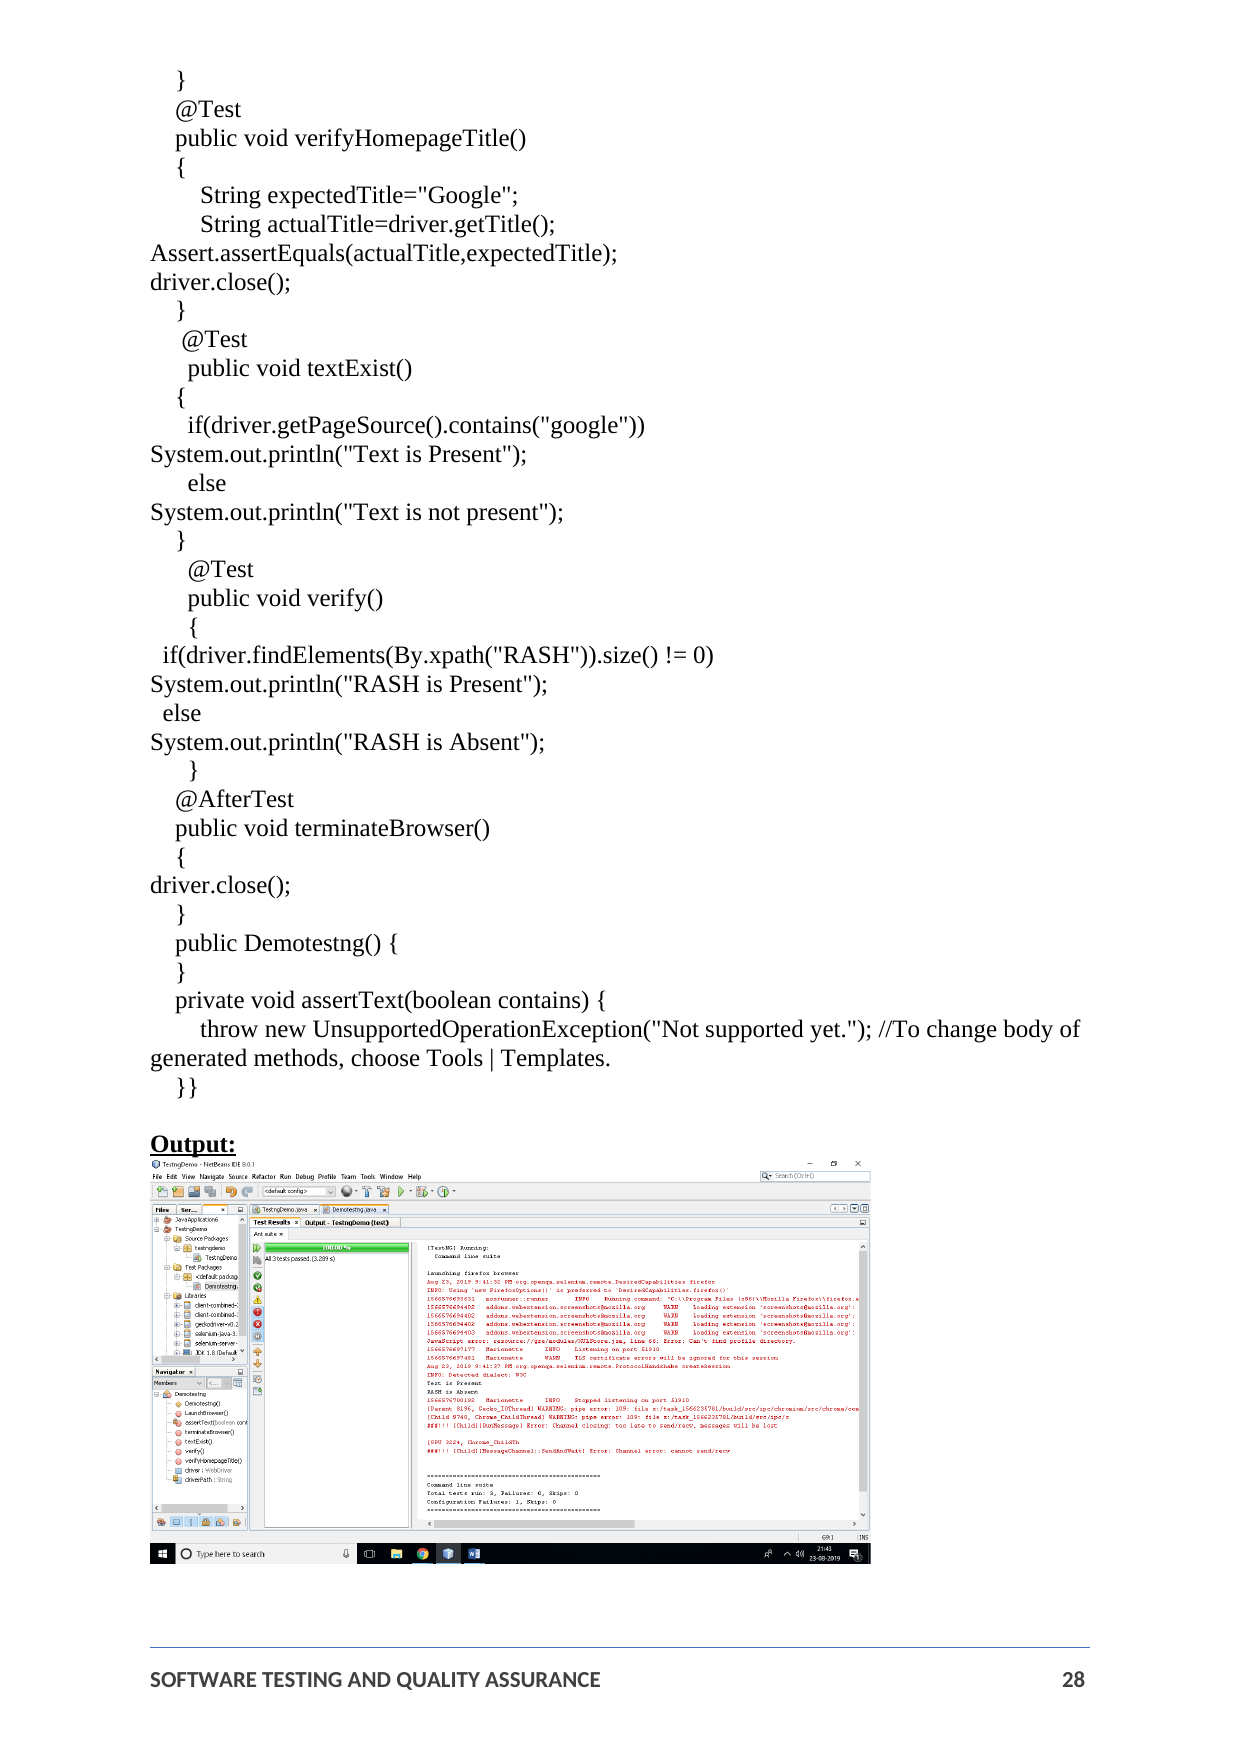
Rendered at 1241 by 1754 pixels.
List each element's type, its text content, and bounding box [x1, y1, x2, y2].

text { [150, 382, 1090, 411]
text driver.close(); [150, 871, 1090, 899]
text } [150, 66, 1090, 94]
text { [150, 152, 1090, 181]
text } [150, 899, 1090, 928]
text System.out.println("RASH is Absent"); [150, 727, 1090, 756]
text @Test [150, 324, 1090, 353]
text if(driver.findElements(By.xpath("RASH")).size() != 0) [150, 641, 1090, 669]
text @Test [150, 554, 1090, 583]
text public void verify() [150, 583, 1090, 612]
text { [150, 612, 1090, 641]
text { [150, 842, 1090, 871]
text @Test [150, 94, 1090, 123]
text public void textExist() [150, 353, 1090, 382]
text else [150, 468, 1090, 497]
text }} [150, 1072, 1090, 1101]
text } [150, 526, 1090, 554]
text private void assertText(boolean contains) { [150, 986, 1090, 1014]
text } [150, 957, 1090, 986]
text public void verifyHomepageTitle() [150, 123, 1090, 152]
picture [150, 1158, 871, 1564]
text Assert.assertEquals(actualTitle,expectedTitle); [150, 238, 1090, 267]
text String expectedTitle="Google"; [150, 181, 1090, 209]
text else [150, 698, 1090, 727]
text if(driver.getPageSource().contains("google")) [150, 411, 1090, 439]
text throw new UnsupportedOperationException("Not supported yet."); //To change body of generated methods, choose Tools | Templates. [150, 1014, 1090, 1072]
text public Demotestng() { [150, 928, 1090, 957]
text @AfterTest [150, 784, 1090, 813]
text Output: [150, 1129, 1090, 1158]
text System.out.println("Text is not present"); [150, 497, 1090, 526]
text driver.close(); [150, 267, 1090, 296]
text } [150, 756, 1090, 784]
text public void terminateBrowser() [150, 813, 1090, 842]
text System.out.println("RASH is Present"); [150, 669, 1090, 698]
text } [150, 296, 1090, 324]
text System.out.println("Text is Present"); [150, 439, 1090, 468]
text String actualTitle=driver.getTitle(); [150, 209, 1090, 238]
